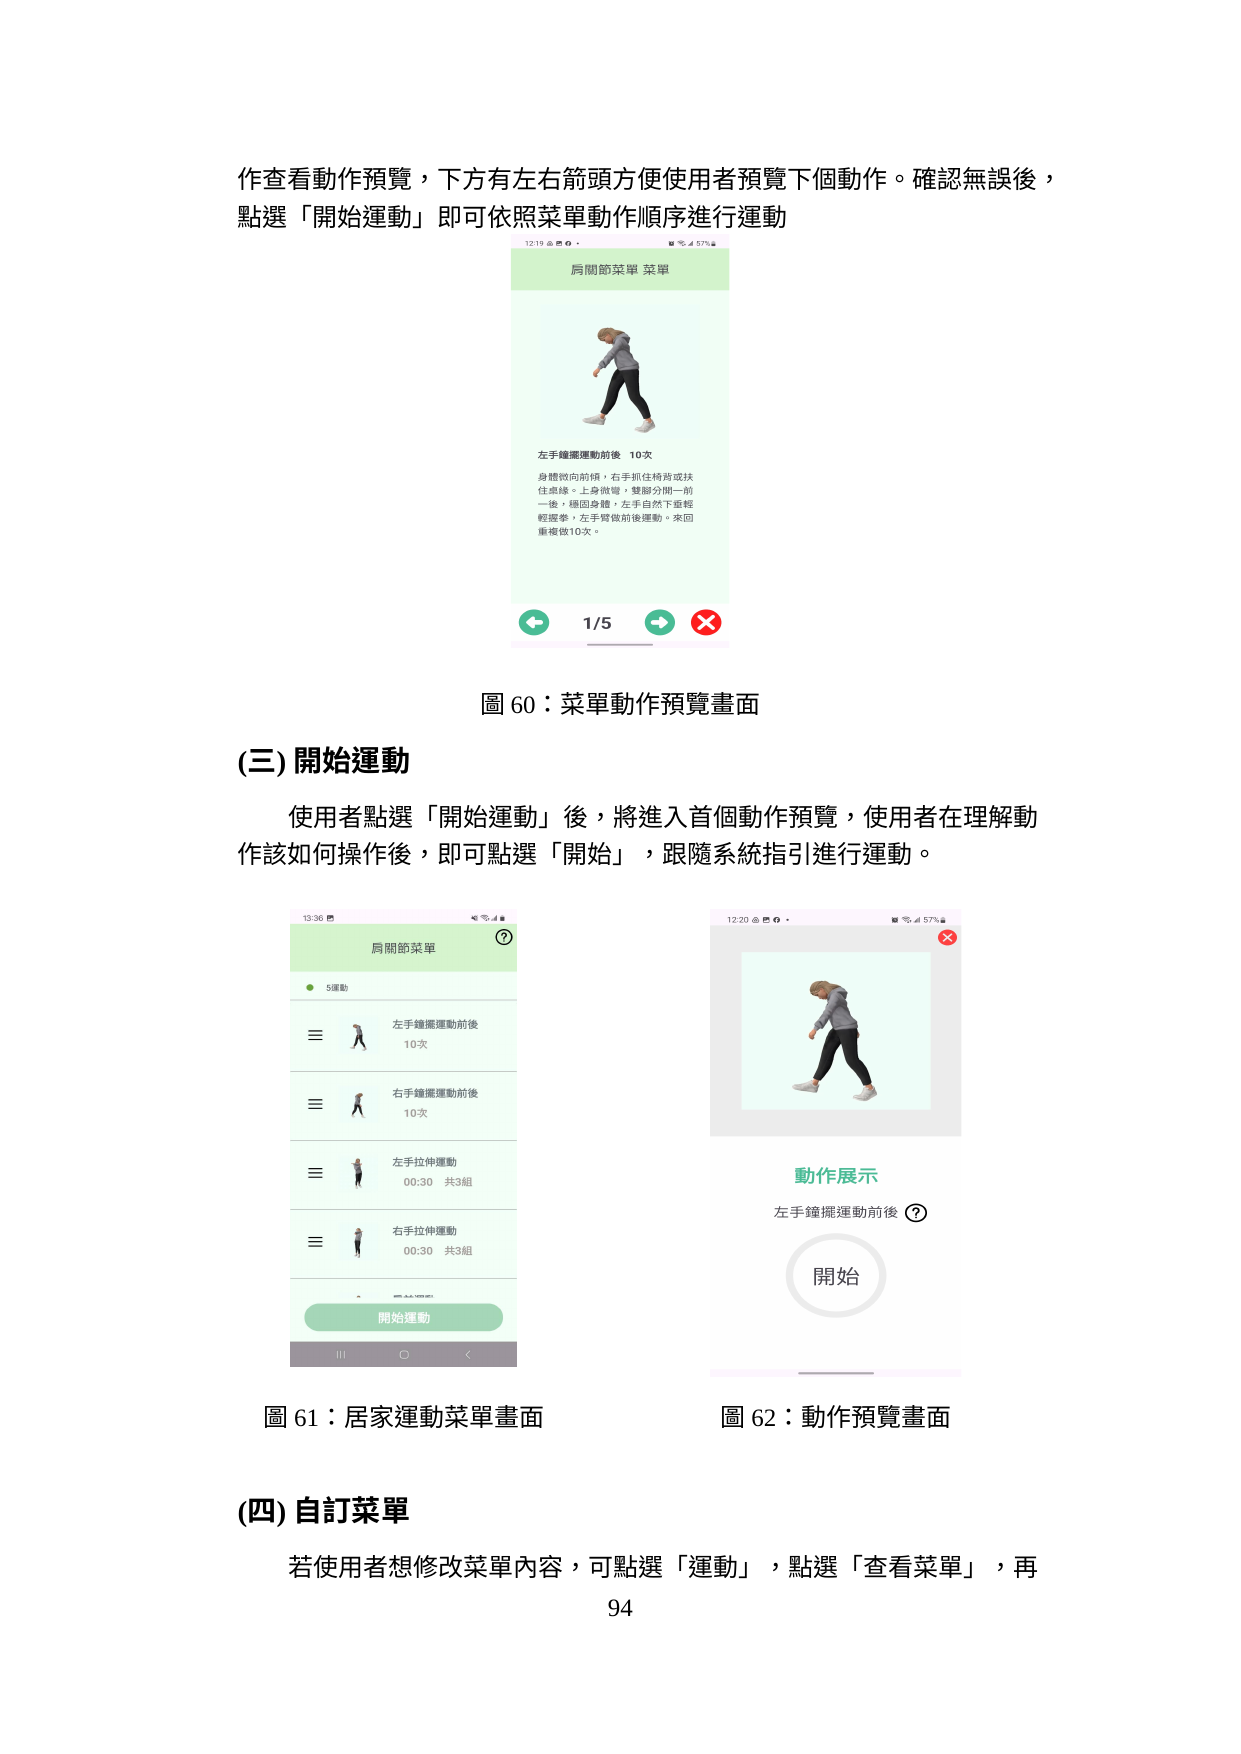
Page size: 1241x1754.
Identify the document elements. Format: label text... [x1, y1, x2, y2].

text 使用者點選「開始運動」後，將進入首個動作預覽，使用者在理解動作該如何操作後，即可點選「開始」，跟隨系統指引進行運動。 [238, 797, 1053, 872]
table_header 圖 62：動作預覽畫面 [620, 909, 1052, 1434]
text (三) 開始運動 [187, 722, 1053, 797]
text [238, 159, 1053, 234]
text (四) 自訂菜單 [187, 1472, 1053, 1547]
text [238, 1547, 1053, 1584]
table_header 圖 61：居家運動菜單畫面 [188, 909, 619, 1434]
picture [290, 909, 517, 1367]
picture [510, 234, 730, 648]
text 圖 60：菜單動作預覽畫面 [187, 684, 1053, 722]
picture [710, 909, 962, 1377]
